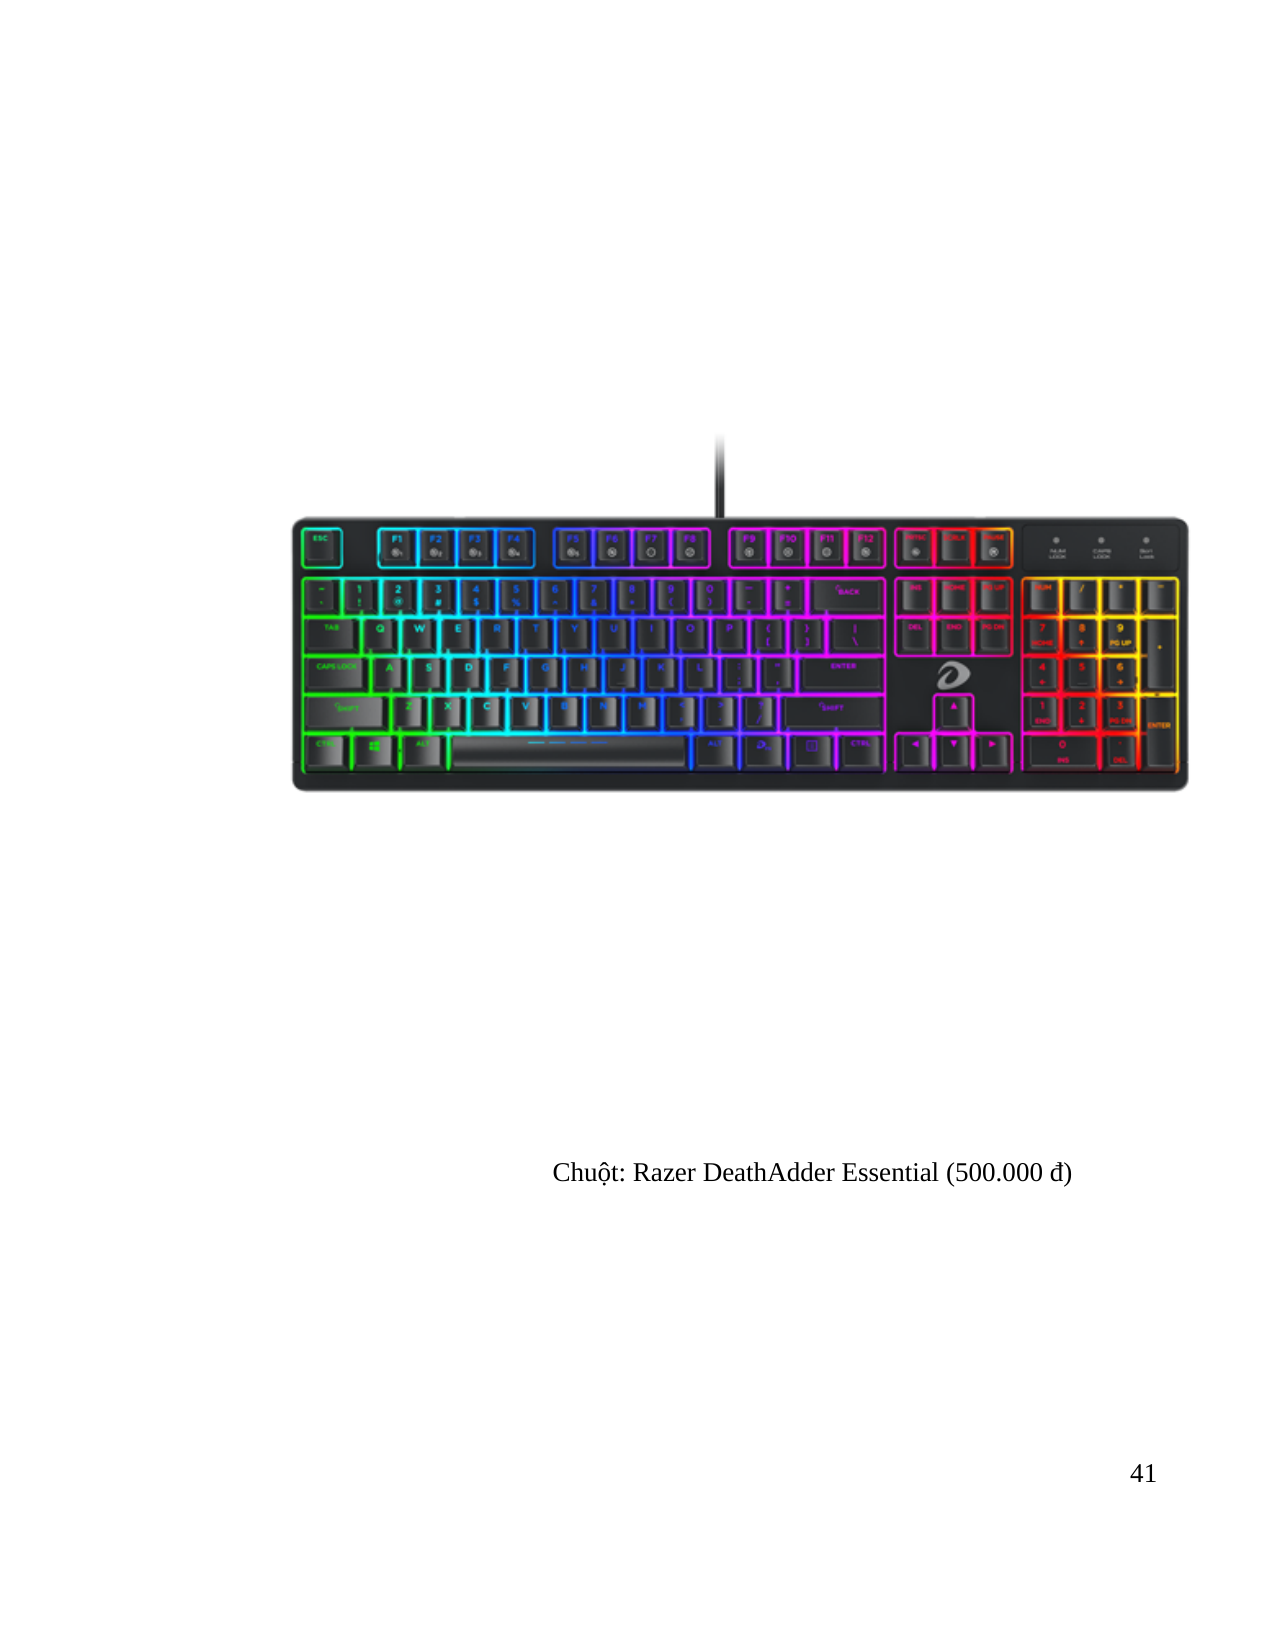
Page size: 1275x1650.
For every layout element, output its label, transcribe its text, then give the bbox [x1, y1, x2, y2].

picture [252, 147, 1233, 1128]
list Chuột: Razer DeathAdder Essential (500.000 đ) [552, 1156, 1157, 1187]
